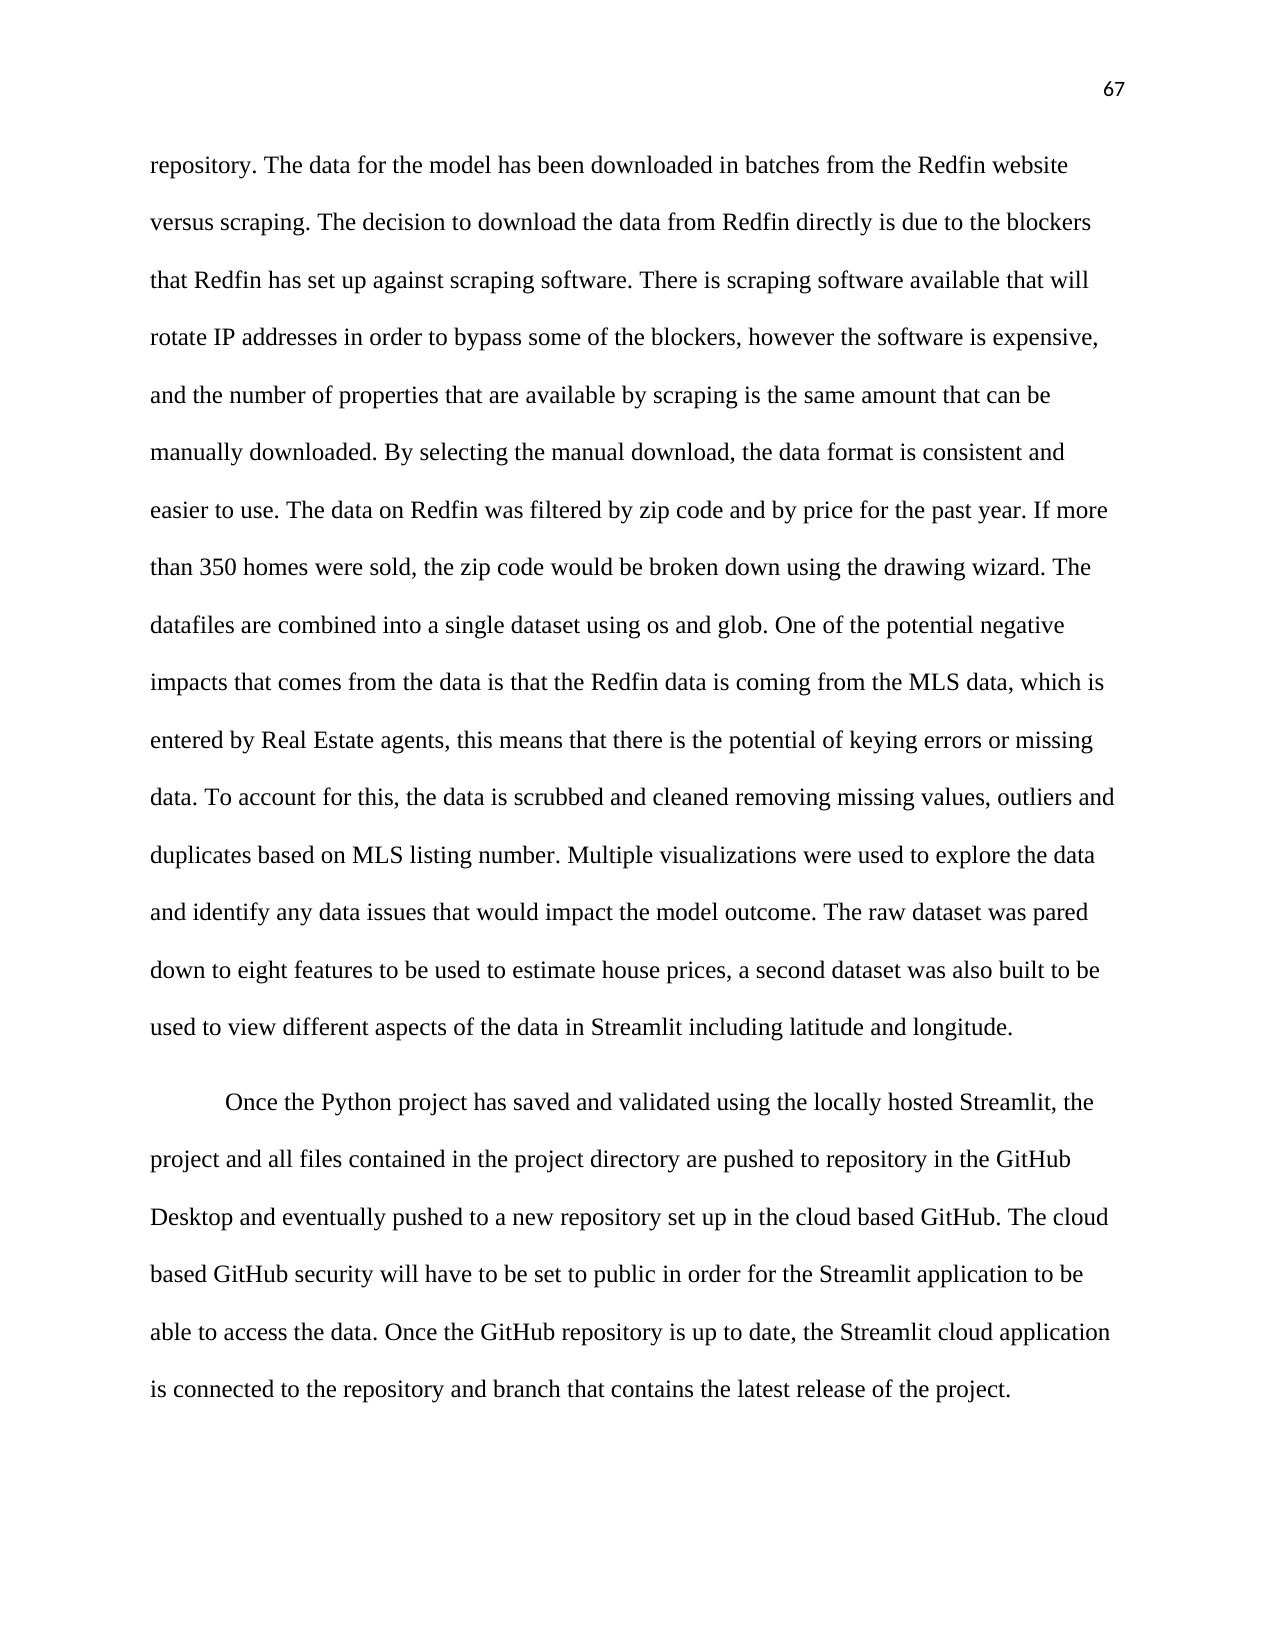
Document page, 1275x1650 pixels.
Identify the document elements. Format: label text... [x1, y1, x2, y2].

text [150, 150, 1125, 1041]
text Once the Python project has saved and validated using the locally hosted Streamlit, the project and all files contained in the project directory are pushed to repository in the GitHub Desktop and eventually pushed to a new repository set up in the cloud based GitHub. The cloud based GitHub security will have to be set to public in order for the Streamlit application to be able to access the data. Once the GitHub repository is up to date, the Streamlit cloud application is connected to the repository and branch that contains the latest release of the project. [150, 1087, 1125, 1403]
